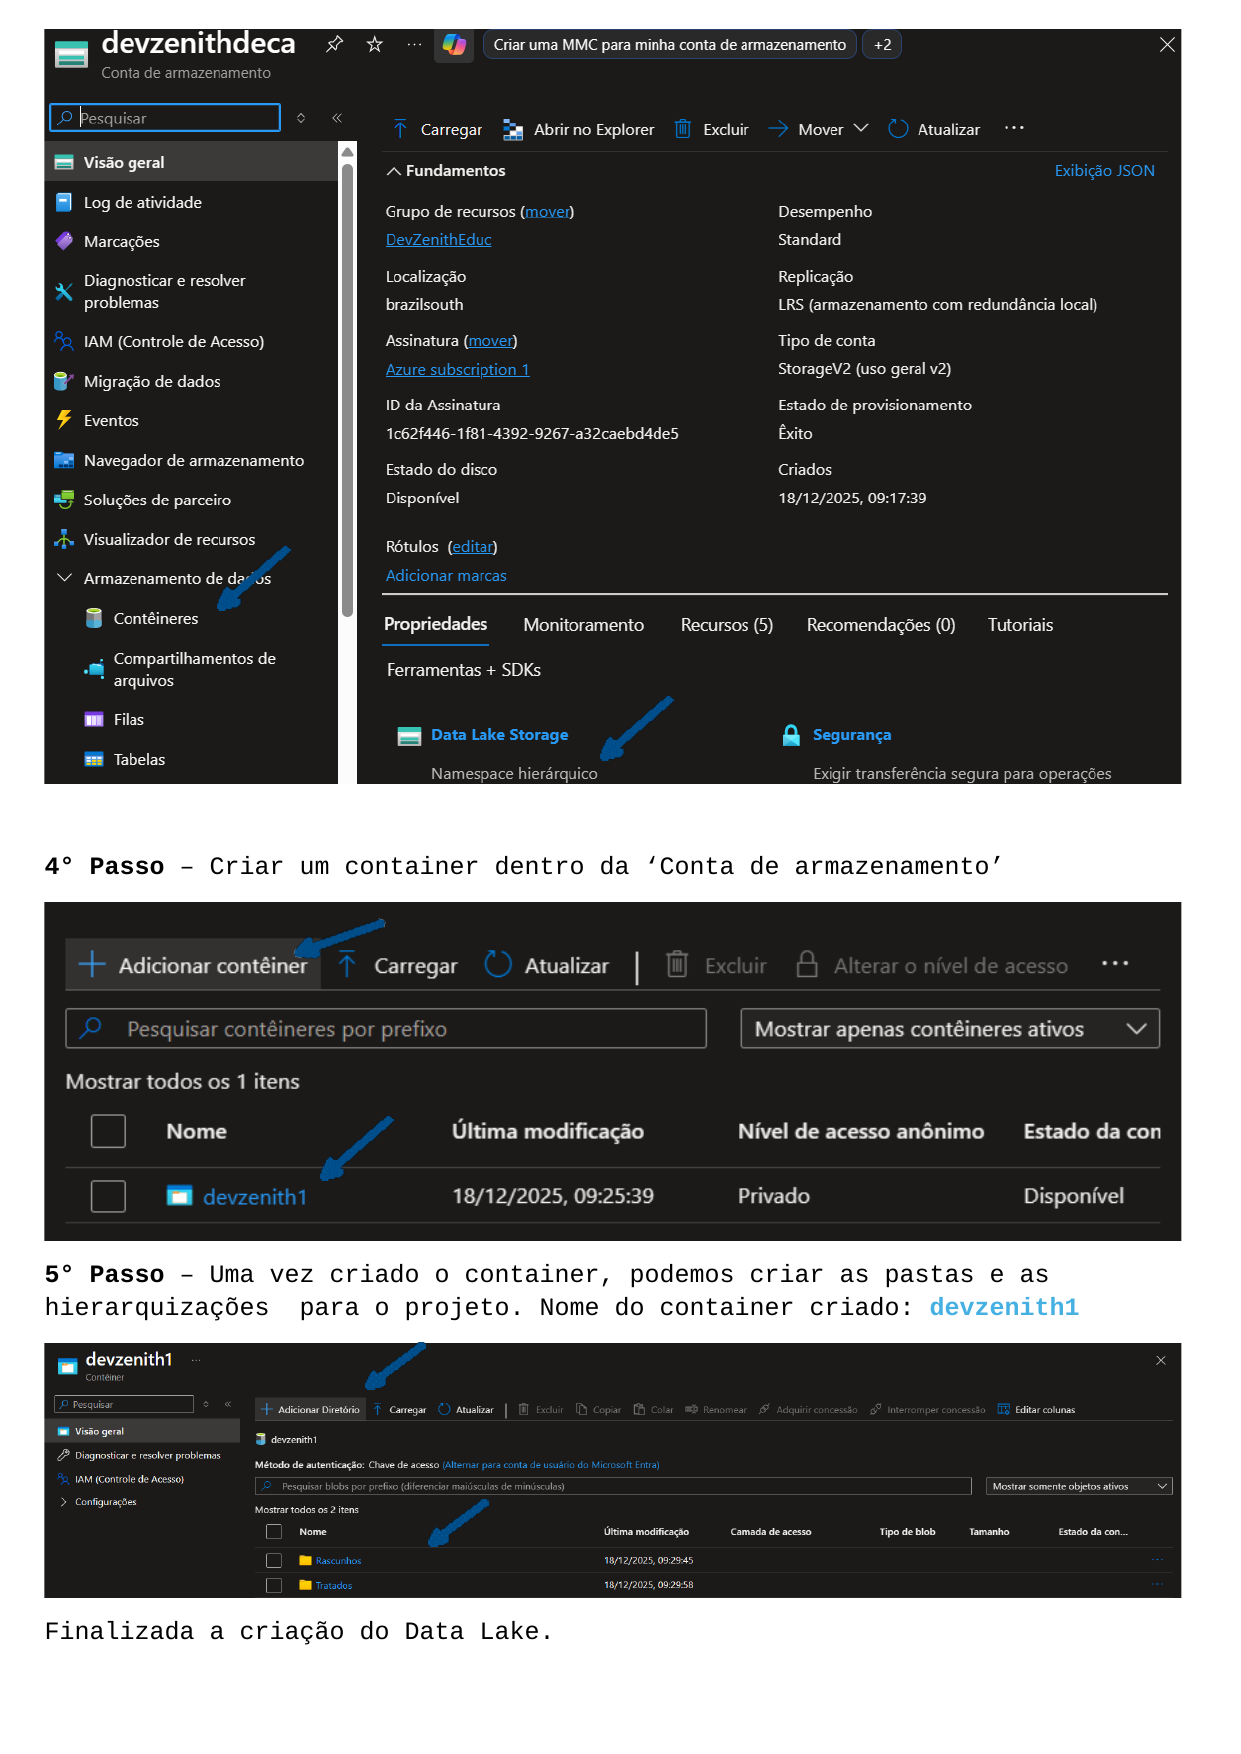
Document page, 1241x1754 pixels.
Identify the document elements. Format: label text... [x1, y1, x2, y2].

text 4° Passo – Criar um container dentro da ‘Conta de armazenamento’ [44, 853, 1181, 882]
picture [44, 1342, 1182, 1598]
text Finalizada a criação do Data Lake. [44, 1619, 1181, 1647]
picture [44, 901, 1182, 1241]
text 5° Passo – Uma vez criado o container, podemos criar as pastas e as hierarquizações para o projeto. Nome do container criado: devzenith1 [44, 1262, 1181, 1323]
picture [44, 29, 1182, 784]
